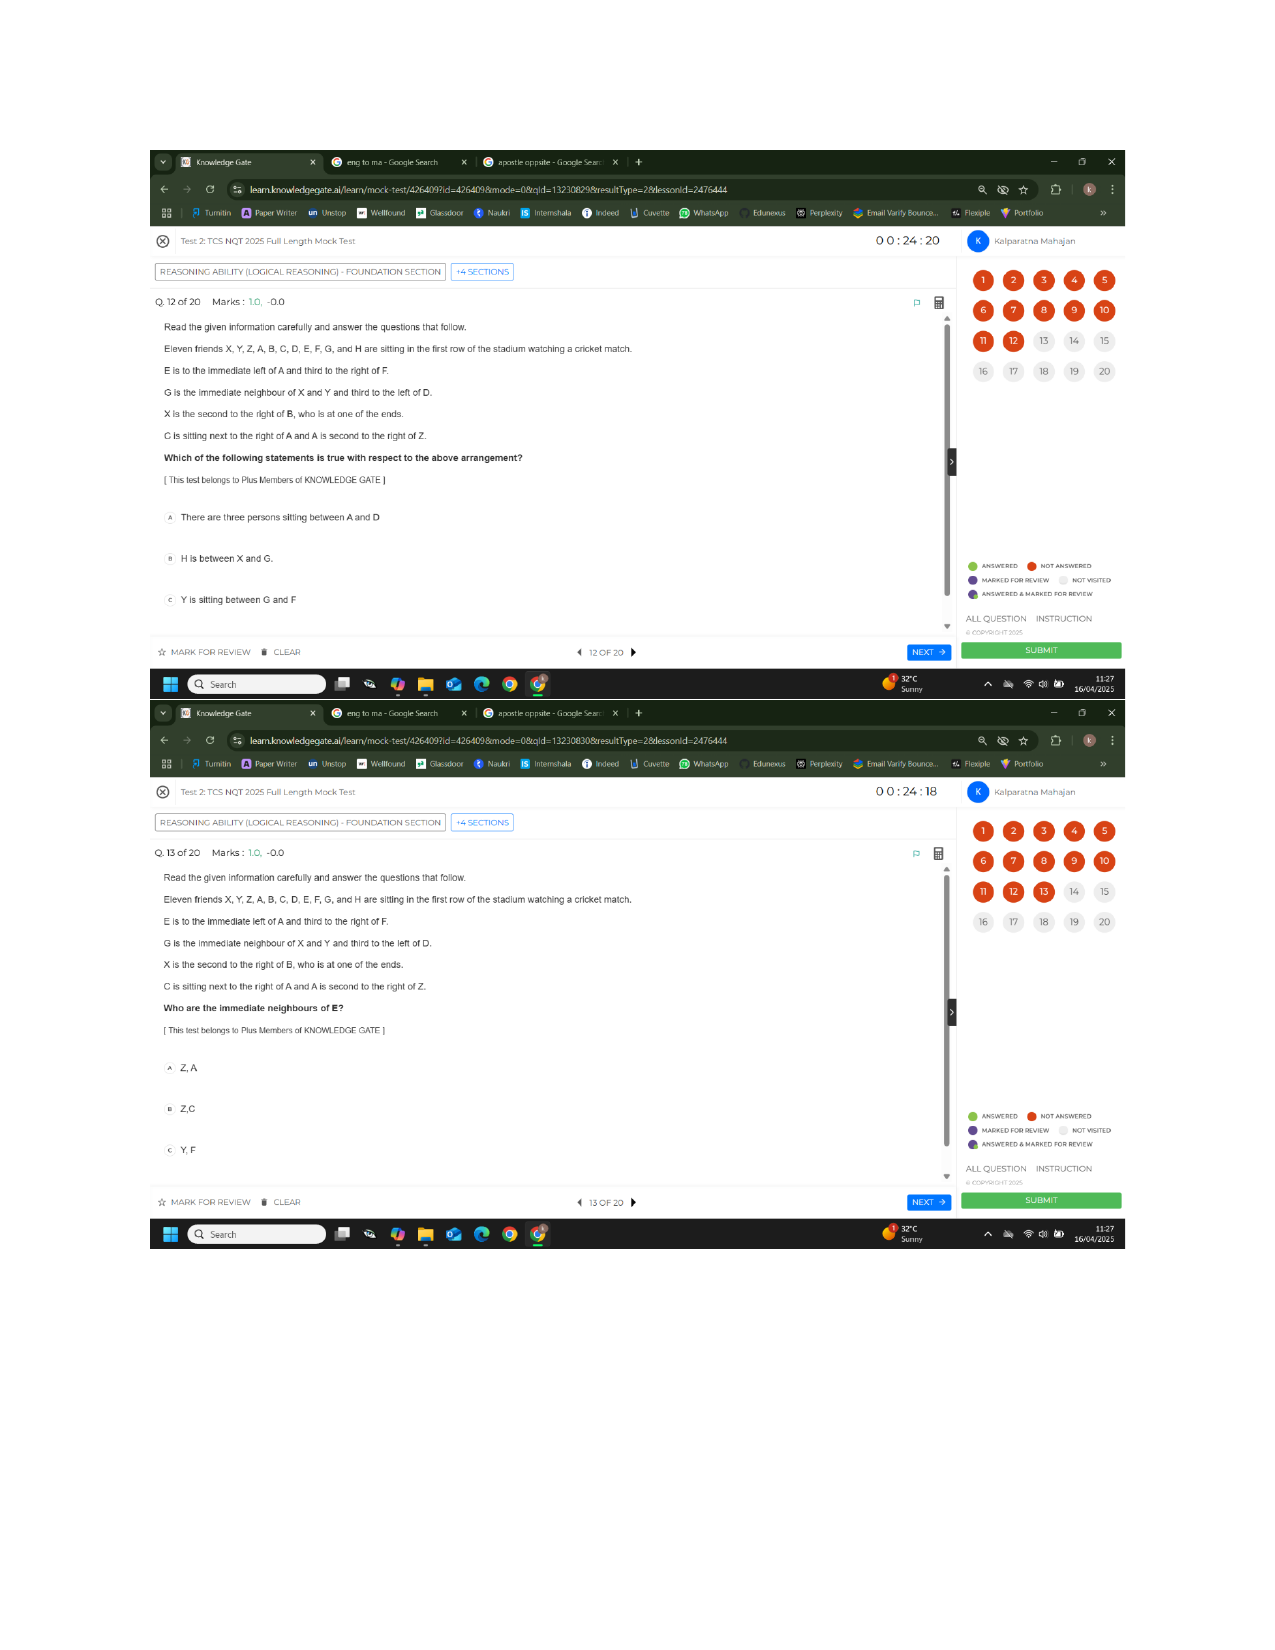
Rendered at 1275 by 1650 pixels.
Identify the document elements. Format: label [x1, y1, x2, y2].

picture [150, 700, 1125, 1249]
picture [150, 150, 1125, 699]
